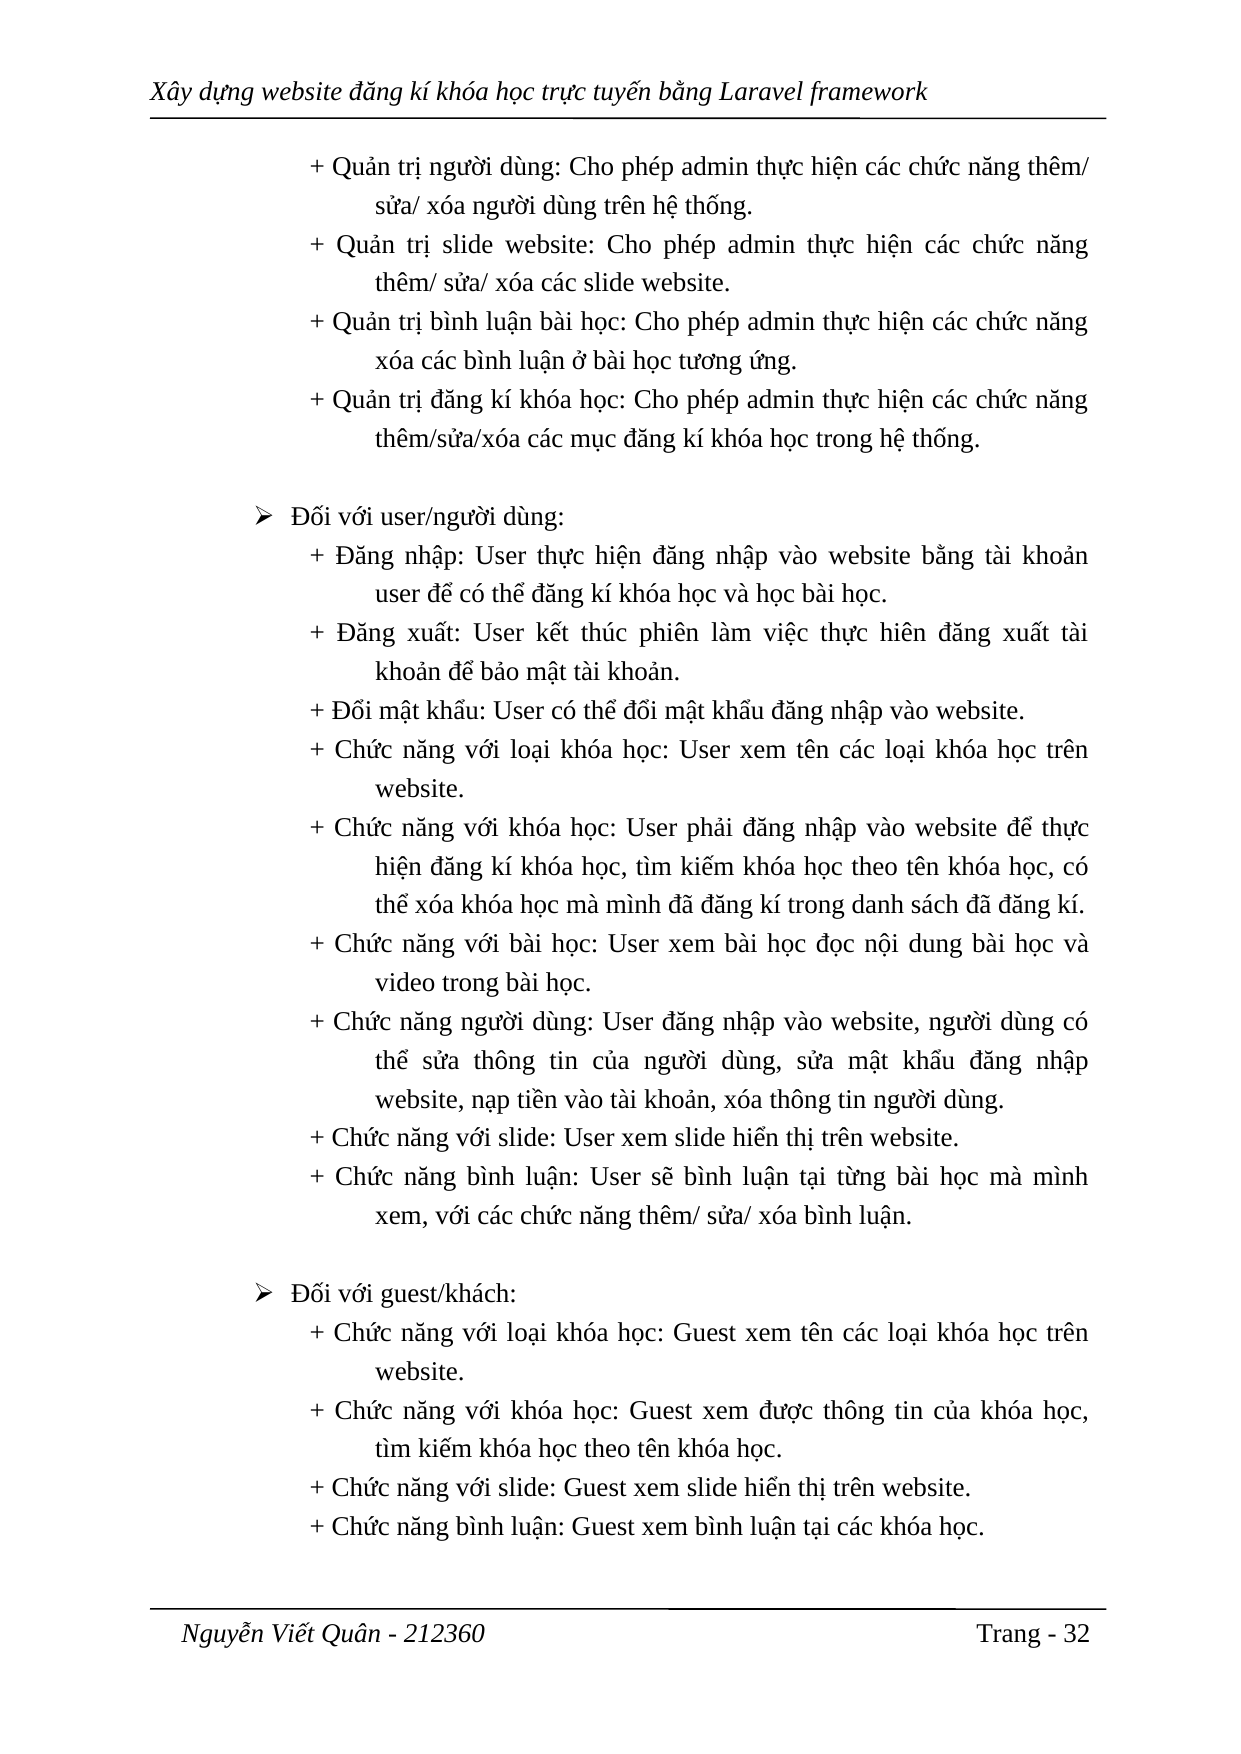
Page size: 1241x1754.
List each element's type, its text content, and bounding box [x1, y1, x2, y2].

text + Đổi mật khẩu: User có thể đổi mật khẩu đăng nhập vào website. [309, 694, 1090, 725]
list Đối với user/người dùng: [253, 500, 1090, 531]
text + Chức năng với bài học: User xem bài học đọc nội dung bài học và video trong bài học. [309, 927, 1090, 997]
text + Quản trị đăng kí khóa học: Cho phép admin thực hiện các chức năng thêm/sửa/xóa các mục đăng kí khóa học trong hệ thống. [309, 383, 1090, 453]
text + Chức năng người dùng: User đăng nhập vào website, người dùng có thể sửa thông tin của người dùng, sửa mật khẩu đăng nhập website, nạp tiền vào tài khoản, xóa thông tin người dùng. [309, 1005, 1090, 1114]
text + Chức năng với slide: Guest xem slide hiển thị trên website. [309, 1471, 1090, 1503]
text + Chức năng với slide: User xem slide hiển thị trên website. [309, 1122, 1090, 1153]
list Đối với guest/khách: [253, 1277, 1090, 1308]
text + Đăng nhập: User thực hiện đăng nhập vào website bằng tài khoản user để có thể đăng kí khóa học và học bài học. [309, 539, 1090, 609]
text + Chức năng với khóa học: User phải đăng nhập vào website để thực hiện đăng kí khóa học, tìm kiếm khóa học theo tên khóa học, có thể xóa khóa học mà mình đã đăng kí trong danh sách đã đăng kí. [309, 811, 1090, 919]
text + Chức năng bình luận: User sẽ bình luận tại từng bài học mà mình xem, với các chức năng thêm/ sửa/ xóa bình luận. [309, 1160, 1090, 1230]
text + Chức năng với loại khóa học: Guest xem tên các loại khóa học trên website. [309, 1316, 1090, 1386]
text + Quản trị slide website: Cho phép admin thực hiện các chức năng thêm/ sửa/ xóa các slide website. [309, 228, 1090, 298]
text + Chức năng với khóa học: Guest xem được thông tin của khóa học, tìm kiếm khóa học theo tên khóa học. [309, 1394, 1090, 1464]
text + Quản trị bình luận bài học: Cho phép admin thực hiện các chức năng xóa các bình luận ở bài học tương ứng. [309, 305, 1090, 375]
text + Chức năng với loại khóa học: User xem tên các loại khóa học trên website. [309, 733, 1090, 803]
text + Chức năng bình luận: Guest xem bình luận tại các khóa học. [309, 1510, 1090, 1541]
text + Đăng xuất: User kết thúc phiên làm việc thực hiên đăng xuất tài khoản để bảo mật tài khoản. [309, 616, 1090, 686]
text + Quản trị người dùng: Cho phép admin thực hiện các chức năng thêm/ sửa/ xóa người dùng trên hệ thống. [309, 150, 1090, 220]
